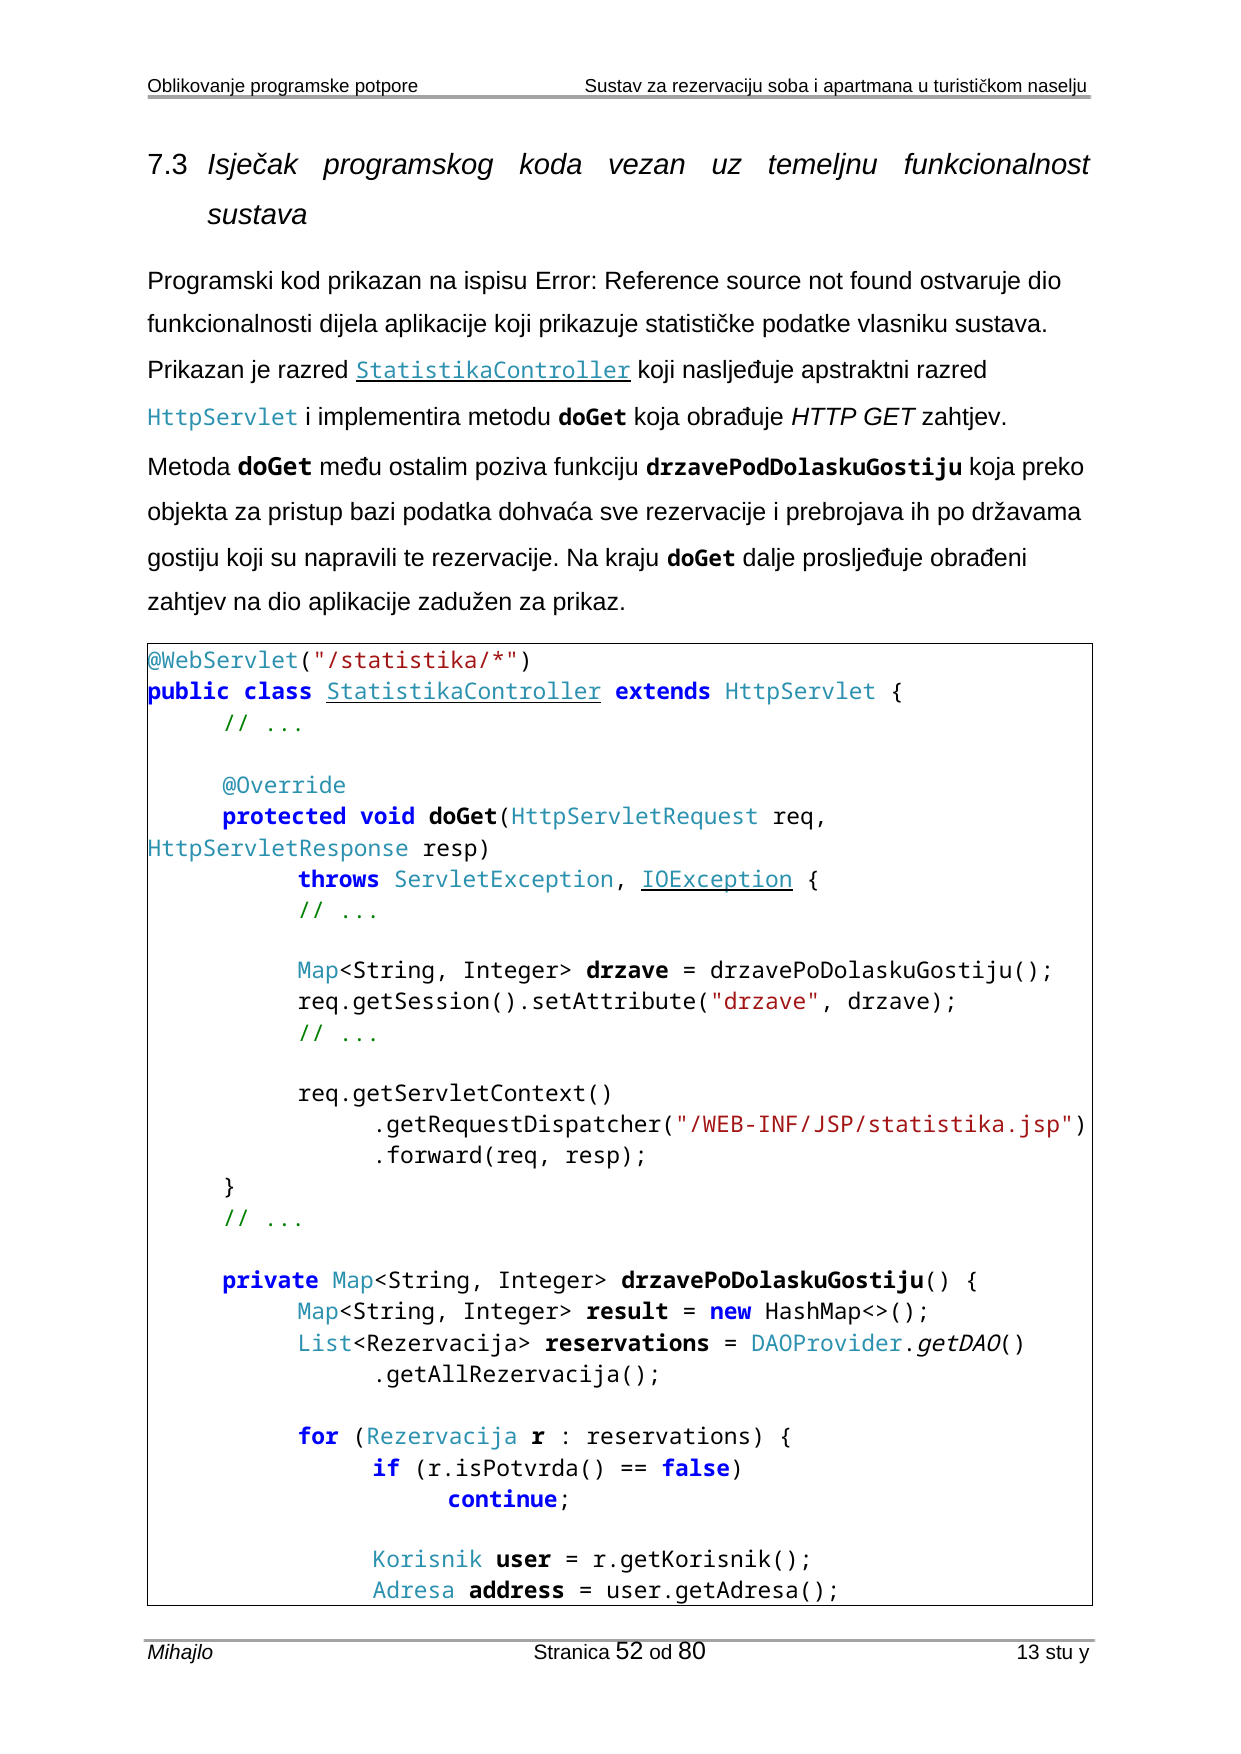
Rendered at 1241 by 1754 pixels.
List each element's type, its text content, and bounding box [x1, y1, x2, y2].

subtitle Isječak programskog koda vezan uz temeljnu funkcionalnost sustava [147, 147, 1093, 231]
picture [147, 95, 1092, 99]
text Programski kod prikazan na ispisu 7.1 ostvaruje dio funkcionalnosti dijela aplikacije koji prikazuje statističke podatke vlasniku sustava. Prikazan je razred StatistikaController koji nasljeđuje apstraktni razred HttpServlet i implementira metodu doGet koja obrađuje HTTP GET zahtjev. Metoda doGet među ostalim poziva funkciju drzavePodDolaskuGostiju koja preko objekta za pristup bazi podatka dohvaća sve rezervacije i prebrojava ih po državama gostiju koji su napravili te rezervacije. Na kraju doGet dalje prosljeđuje obrađeni zahtjev na dio aplikacije zadužen za prikaz. [147, 266, 1093, 616]
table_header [148, 644, 1092, 1605]
